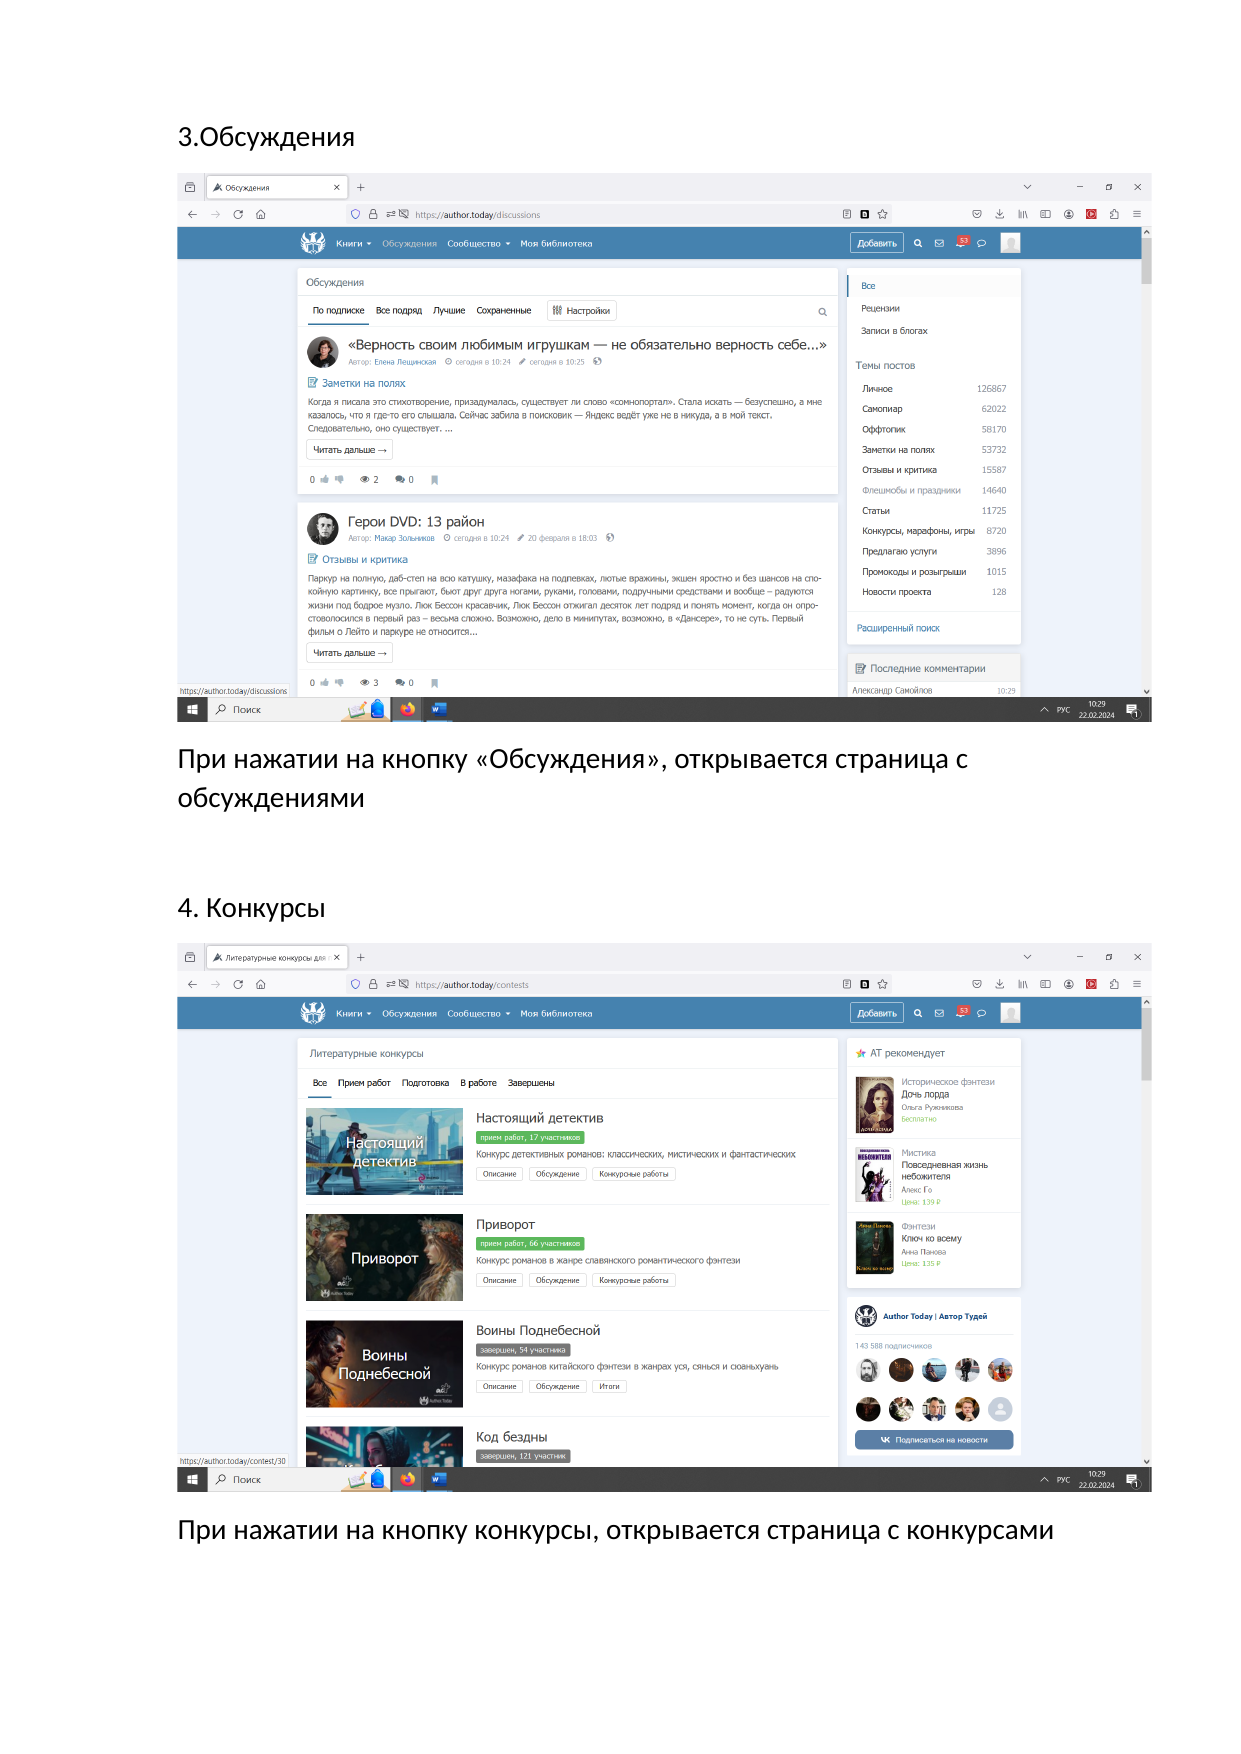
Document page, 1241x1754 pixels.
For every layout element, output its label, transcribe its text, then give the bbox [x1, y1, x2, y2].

picture [177, 173, 1152, 722]
text При нажатии на кнопку «Обсуждения», открывается страница с обсуждениями [177, 740, 1152, 814]
text При нажатии на кнопку конкурсы, открывается страница с конкурсами [177, 1511, 1152, 1547]
text 4. Конкурсы [177, 889, 1152, 924]
picture [177, 943, 1152, 1492]
text 3.Обсуждения [177, 118, 1152, 154]
